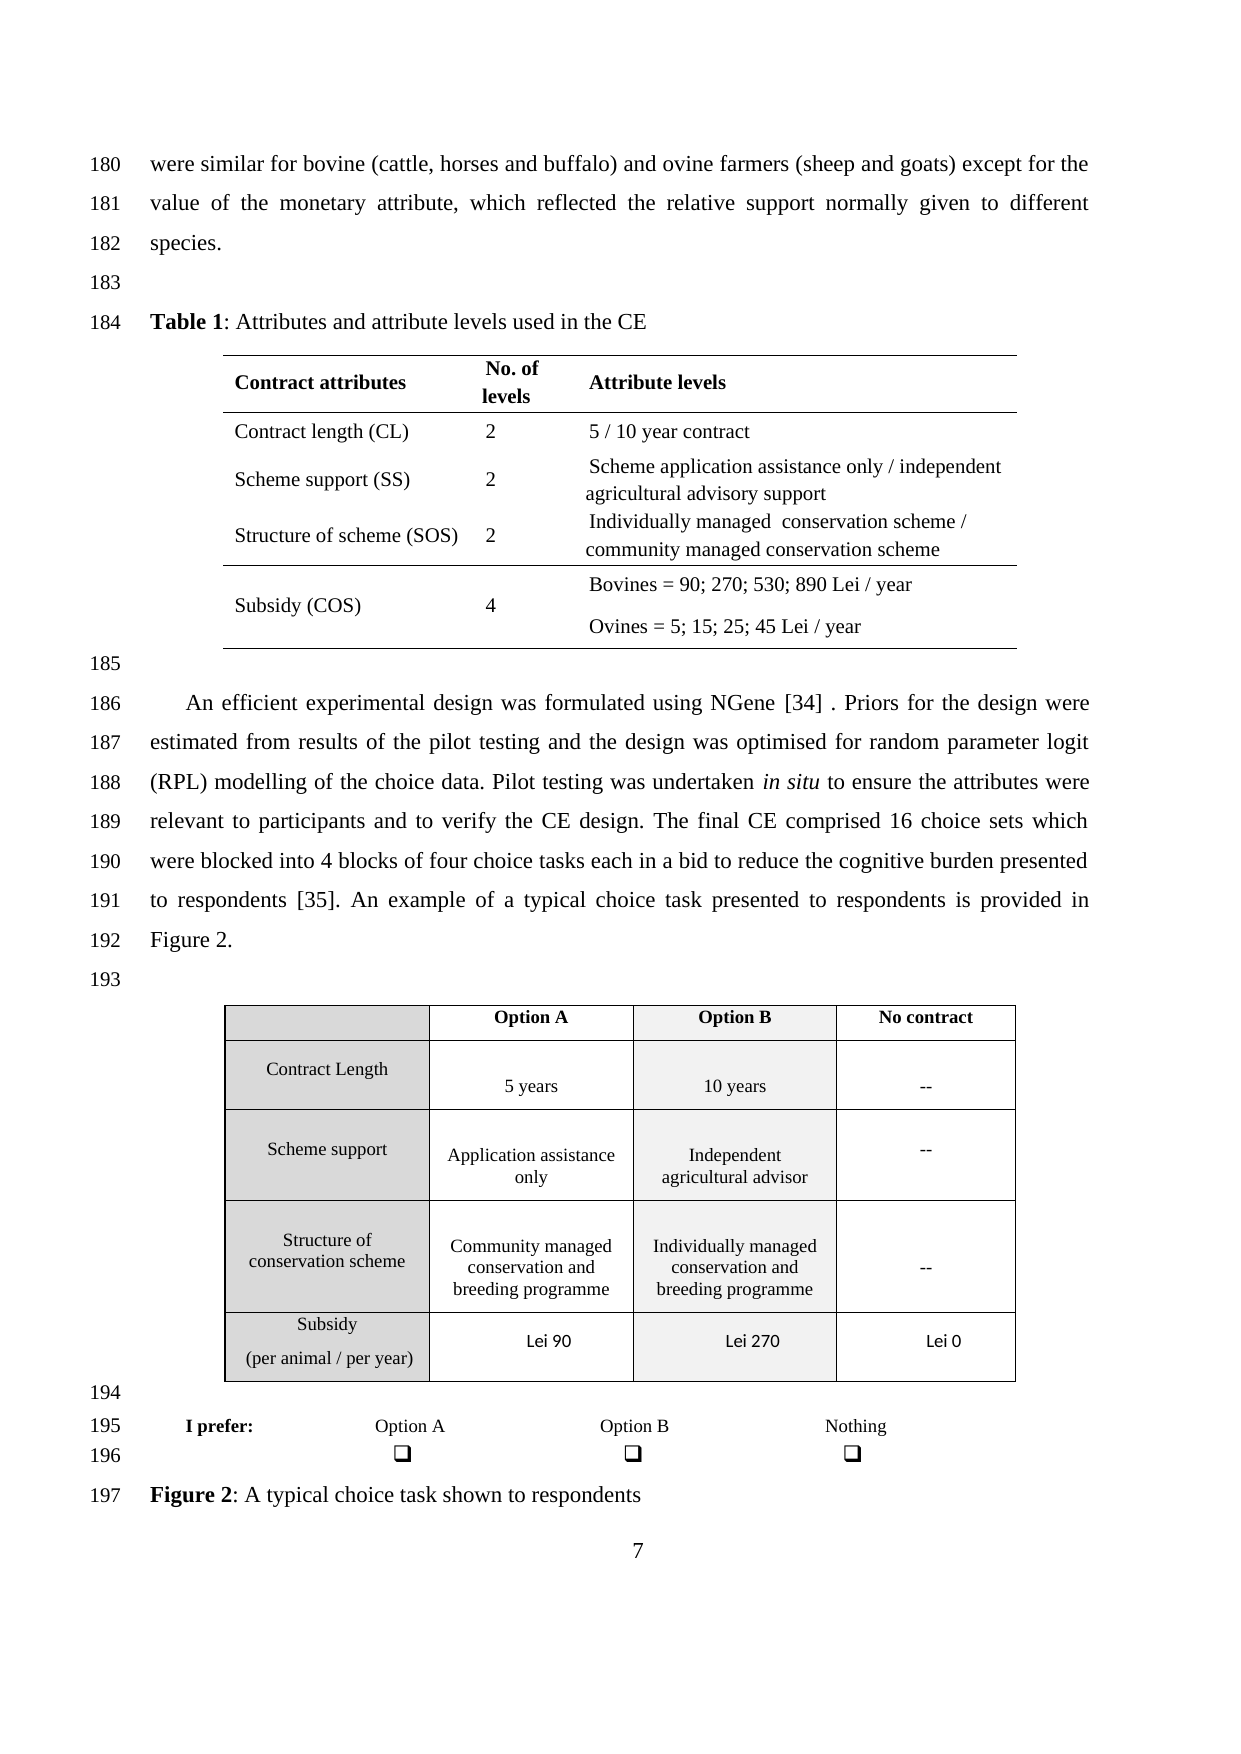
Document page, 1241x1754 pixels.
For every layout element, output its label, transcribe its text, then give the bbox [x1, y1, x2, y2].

table_cell Structure of scheme (SOS) [223, 509, 471, 564]
text Table 1: Attributes and attribute levels used in the CE [150, 308, 1090, 334]
text Figure 2: A typical choice task shown to respondents [150, 1481, 1090, 1507]
table_cell 2 [471, 454, 574, 509]
table_cell Contract length (CL) [223, 413, 471, 453]
table_cell 2 [471, 413, 574, 453]
text An efficient experimental design was formulated using NGene [34] . Priors for the design were estimated from results of the pilot testing and the design was optimised for random parameter logit (RPL) modelling of the choice data. Pilot testing was undertaken in situ to ensure the attributes were relevant to participants and to verify the CE design. The final CE comprised 16 choice sets which were blocked into 4 blocks of four choice tasks each in a bid to reduce the cognitive burden presented to respondents [35]. An example of a typical choice task presented to respondents is provided in Figure 2. [150, 689, 1090, 952]
table_cell Bovines = 90; 270; 530; 890 Lei / year [574, 566, 1017, 606]
table_cell Lei 0 [837, 1313, 1015, 1381]
table_cell Subsidy (per animal / per year) [226, 1313, 429, 1381]
table_cell -- [837, 1201, 1015, 1312]
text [150, 150, 1090, 255]
table_cell Independent agricultural advisor [634, 1110, 836, 1200]
table_cell Lei 90 [430, 1313, 633, 1381]
table_header Contract attributes [223, 356, 471, 412]
table_cell Individually managed conservation and breeding programme [634, 1201, 836, 1312]
table_cell 10 years [634, 1041, 836, 1109]
table_cell Structure of conservation scheme [226, 1201, 429, 1312]
table_cell Application assistance only [430, 1110, 633, 1200]
table_cell Scheme support (SS) [223, 454, 471, 509]
table_cell Contract Length [226, 1041, 429, 1109]
table_cell -- [837, 1041, 1015, 1109]
table_cell 2 [471, 509, 574, 564]
table_header Attribute levels [574, 356, 1017, 412]
table_header Option B [634, 1006, 836, 1040]
table_cell Community managed conservation and breeding programme [430, 1201, 633, 1312]
table_header [226, 1006, 429, 1040]
table_cell 5 years [430, 1041, 633, 1109]
table_cell Individually managed conservation scheme / community managed conservation scheme [574, 509, 1017, 564]
table_cell 5 / 10 year contract [574, 413, 1017, 453]
table_cell Ovines = 5; 15; 25; 45 Lei / year [574, 606, 1017, 648]
table_cell Subsidy (COS) [223, 566, 471, 648]
table_cell Lei 270 [634, 1313, 836, 1381]
table_header Option A [430, 1006, 633, 1040]
table_cell Scheme support [226, 1110, 429, 1200]
text I prefer: Option A Option B Nothing [150, 1414, 1090, 1436]
table_header No. of levels [471, 356, 574, 412]
table_cell Scheme application assistance only / independent agricultural advisory support [574, 454, 1017, 509]
table_cell 4 [471, 566, 574, 648]
table_header No contract [837, 1006, 1015, 1040]
table_cell -- [837, 1110, 1015, 1200]
